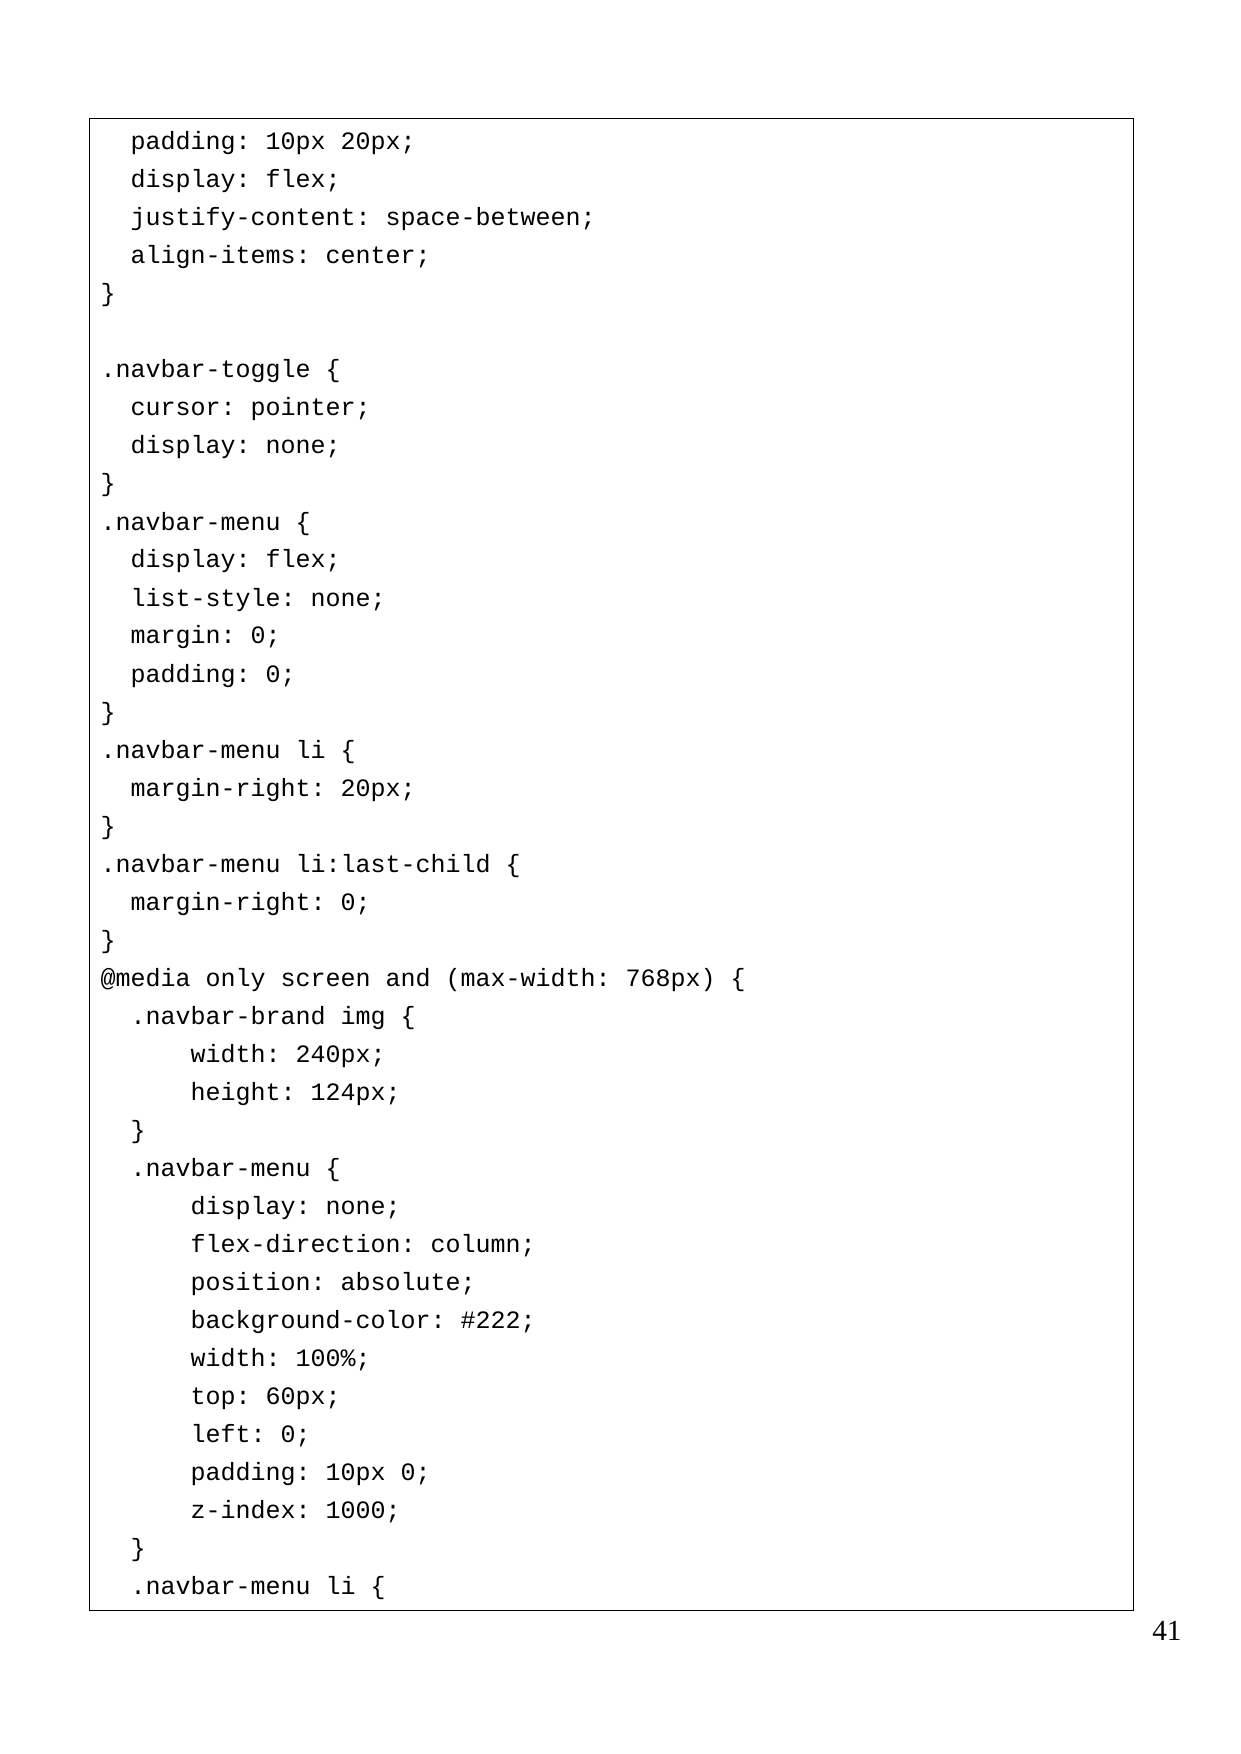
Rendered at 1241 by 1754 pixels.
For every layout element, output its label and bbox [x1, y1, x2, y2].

table_header [90, 119, 1133, 1610]
